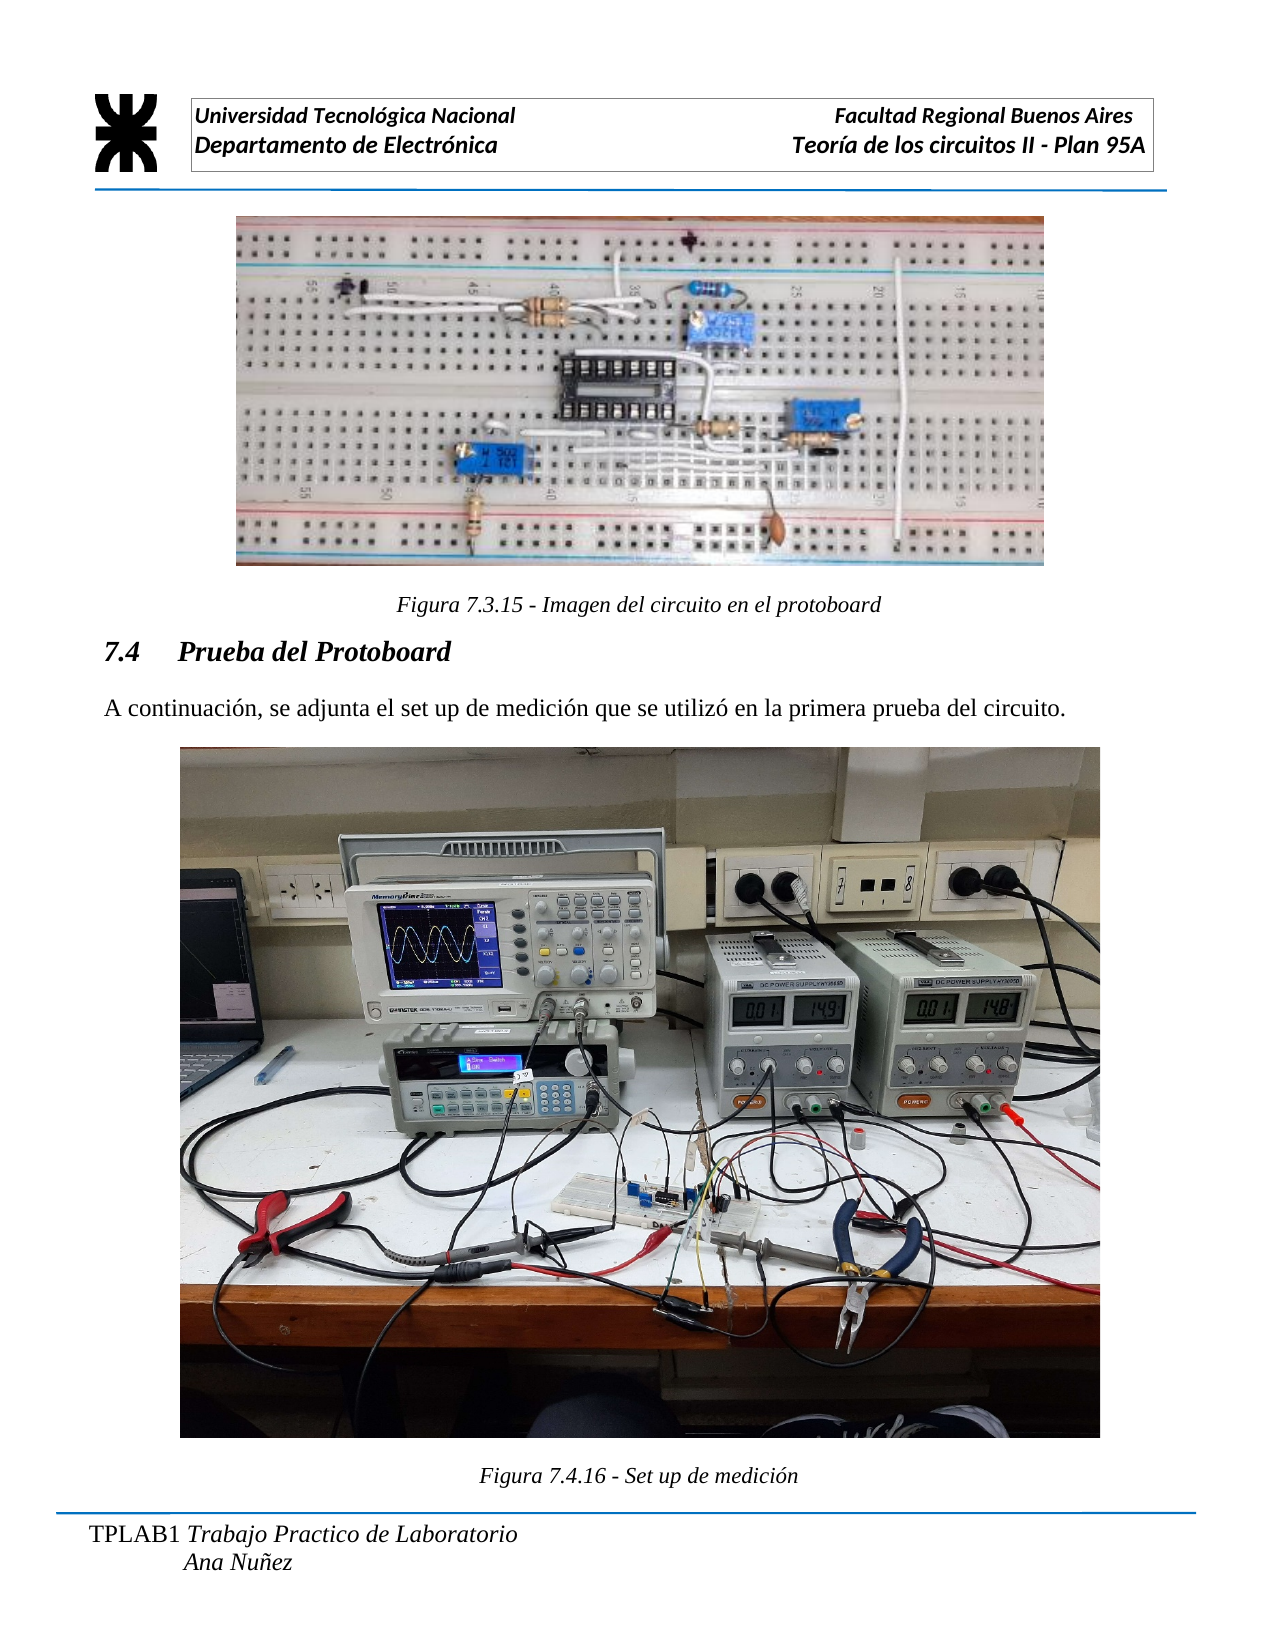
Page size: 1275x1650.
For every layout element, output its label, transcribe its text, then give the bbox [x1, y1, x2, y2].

subtitle Prueba del Protoboard [103, 634, 1176, 667]
text A continuación, se adjunta el set up de medición que se utilizó en la primera prueba del circuito. [103, 693, 1176, 722]
picture [236, 216, 1044, 566]
picture [180, 747, 1100, 1438]
picture [95, 94, 157, 172]
